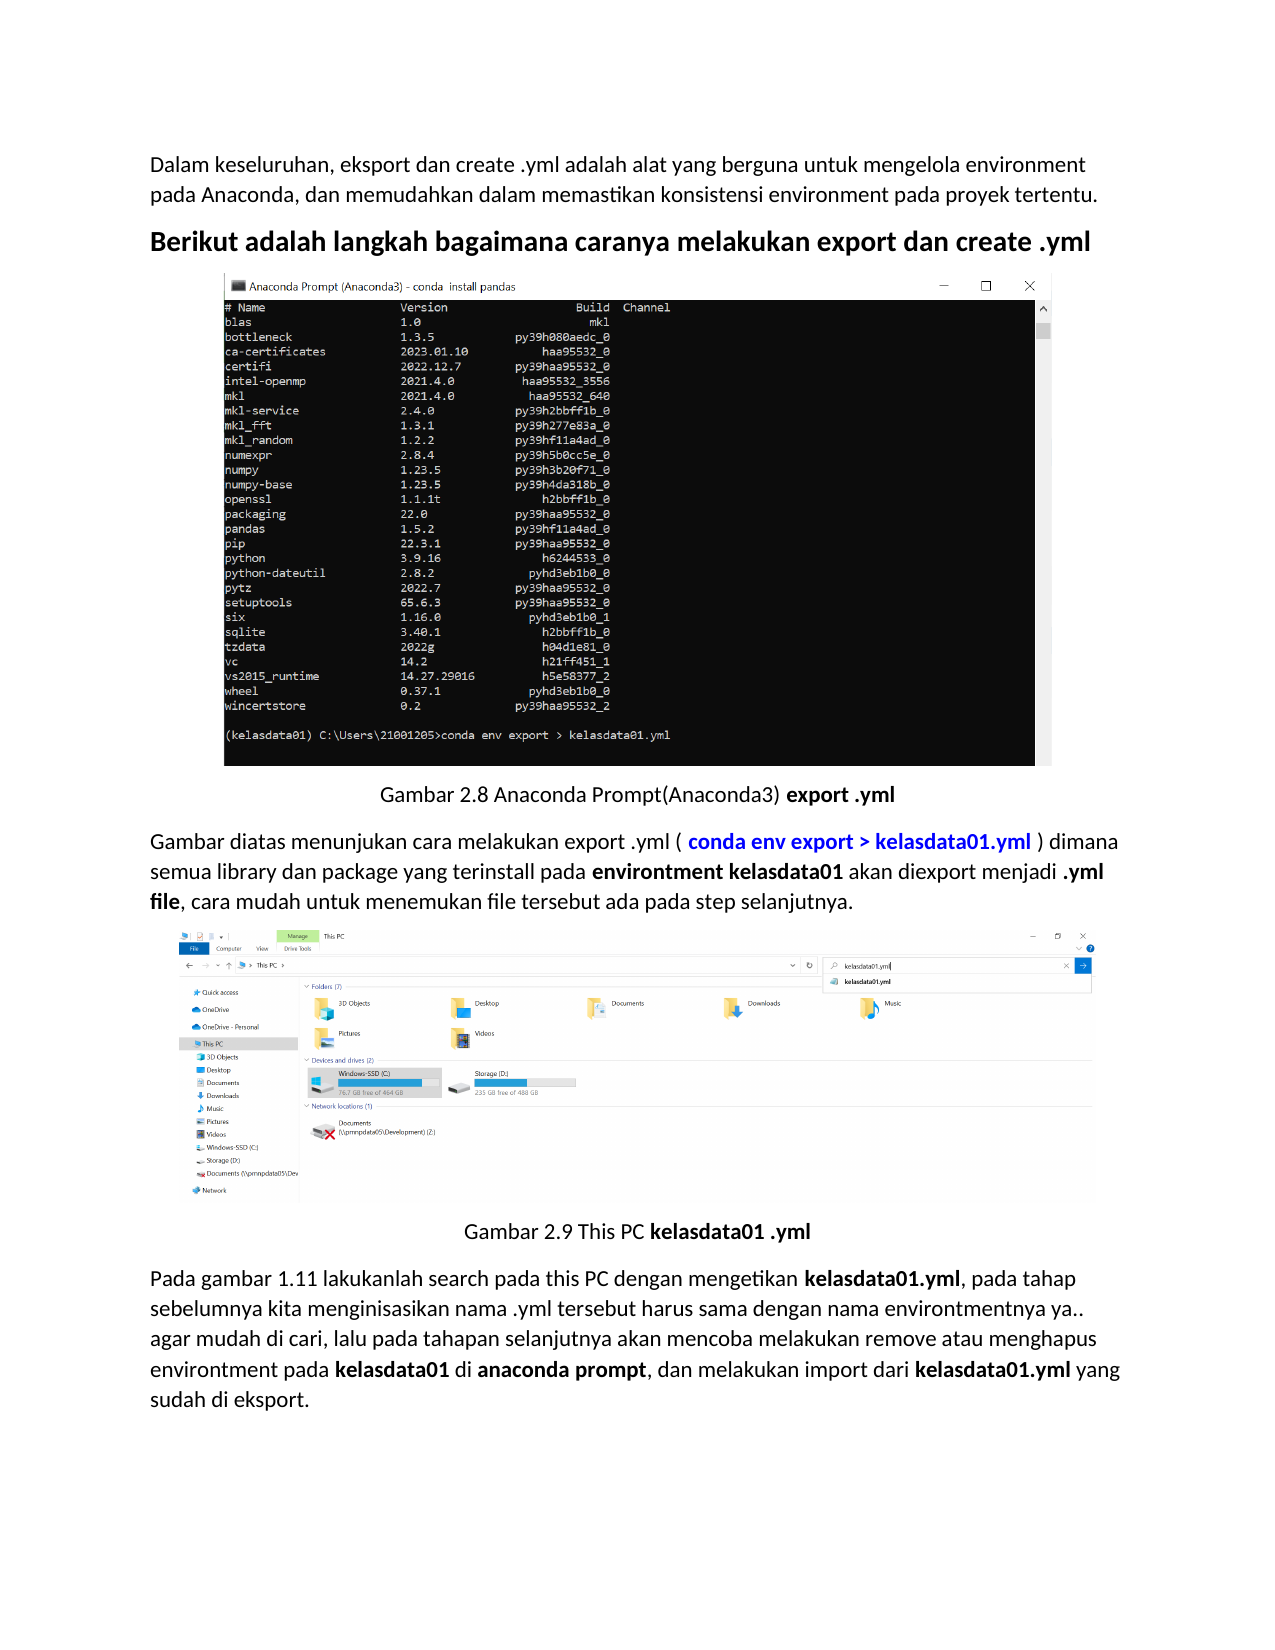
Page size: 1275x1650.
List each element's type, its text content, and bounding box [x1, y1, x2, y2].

text Gambar diatas menunjukan cara melakukan export .yml ( conda env export > kelasdata01.yml ) dimana semua library dan package yang terinstall pada environtment kelasdata01 akan diexport menjadi .yml file, cara mudah untuk menemukan file tersebut ada pada step selanjutnya. [150, 827, 1125, 916]
text Pada gambar 1.11 lakukanlah search pada this PC dengan mengetikan kelasdata01.yml, pada tahap sebelumnya kita menginisasikan nama .yml tersebut harus sama dengan nama environtmentnya ya.. agar mudah di cari, lalu pada tahapan selanjutnya akan mencoba melakukan remove atau menghapus environtment pada kelasdata01 di anaconda prompt, dan melakukan import dari kelasdata01.yml yang sudah di eksport. [150, 1264, 1125, 1413]
text Gambar 2.9 This PC kelasdata01 .yml [150, 1217, 1125, 1245]
picture [179, 930, 1096, 1203]
text Dalam keseluruhan, eksport dan create .yml adalah alat yang berguna untuk mengelola environment pada Anaconda, dan memudahkan dalam memastikan konsistensi environment pada proyek tertentu. [150, 150, 1125, 208]
text Gambar 2.8 Anaconda Prompt(Anaconda3) export .yml [150, 780, 1125, 808]
text Berikut adalah langkah bagaimana caranya melakukan export dan create .yml [150, 223, 1125, 258]
picture [223, 273, 1052, 766]
